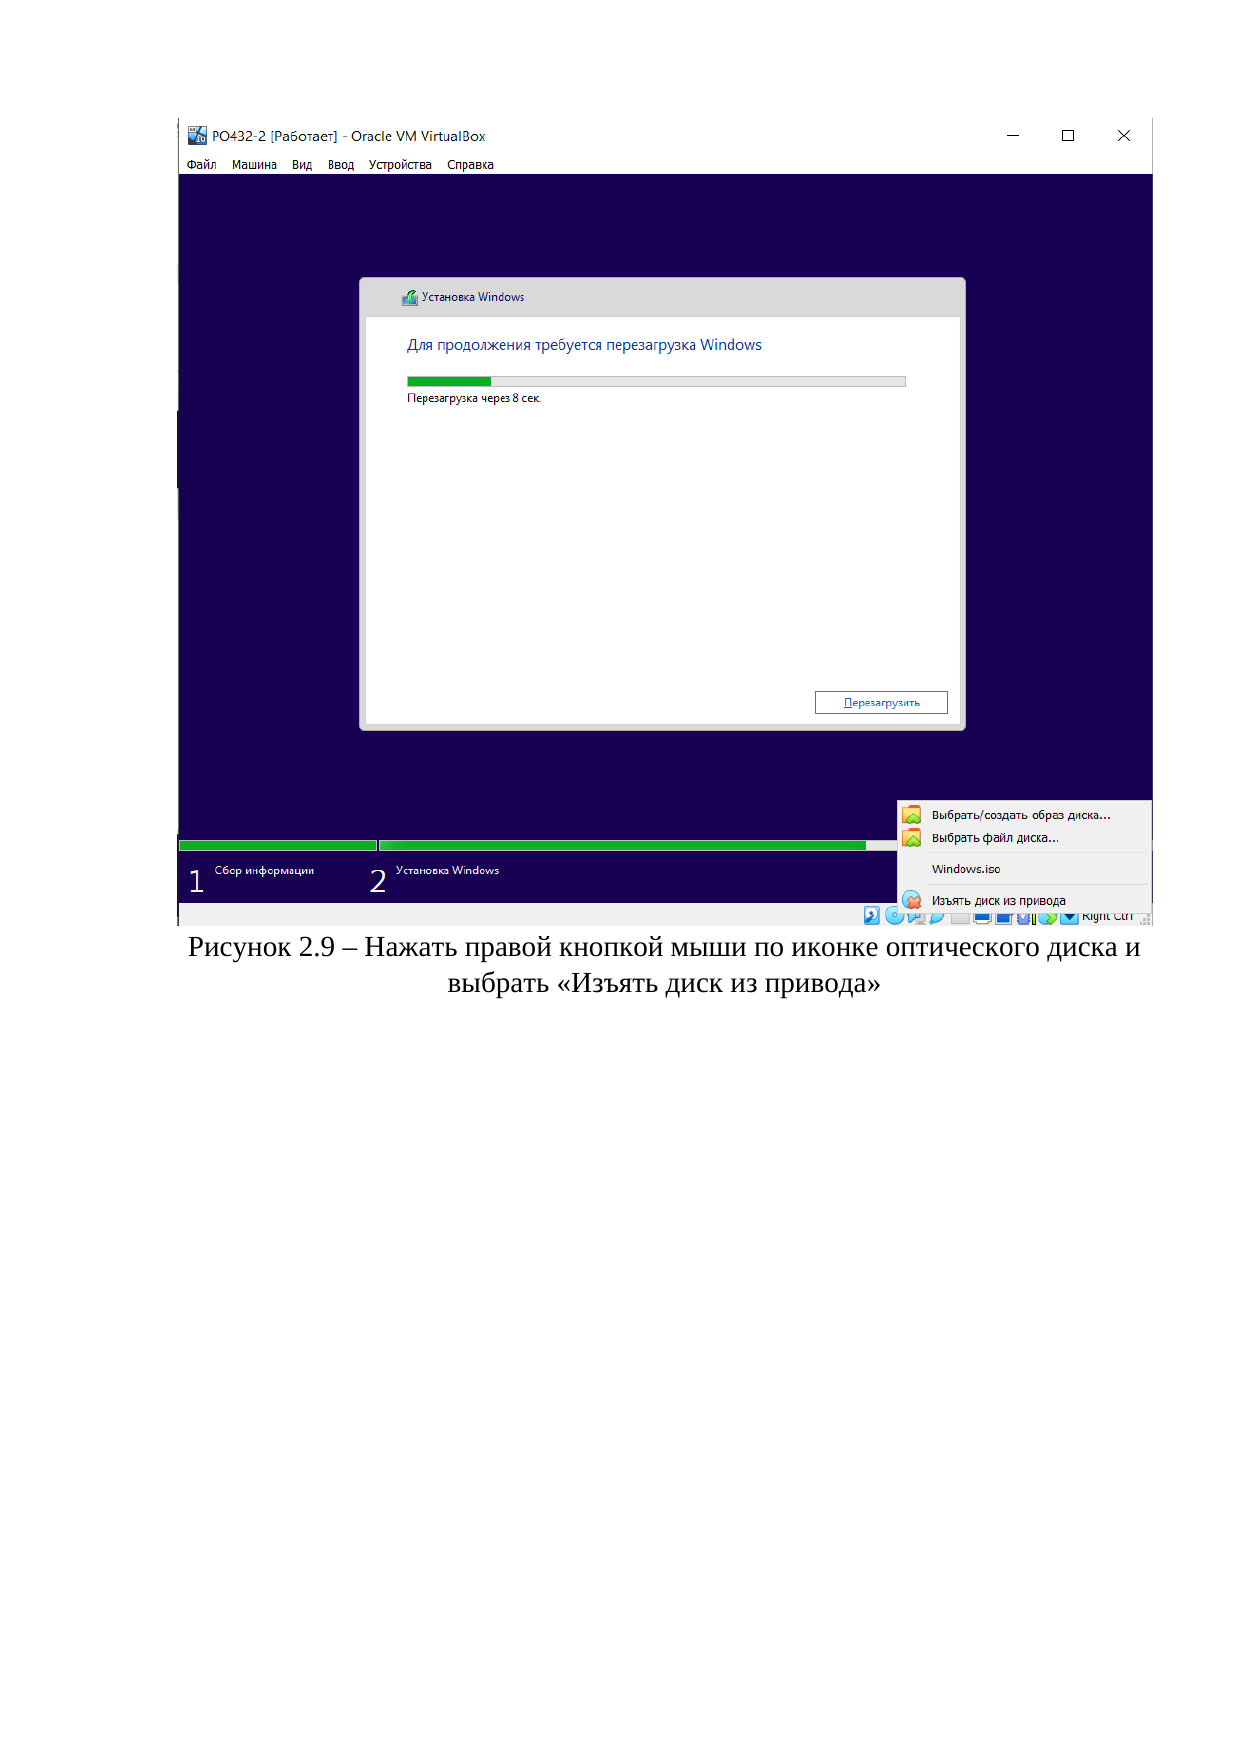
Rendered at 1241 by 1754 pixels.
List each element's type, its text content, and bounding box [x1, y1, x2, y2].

picture [177, 118, 1153, 926]
text Рисунок 2.9 – Нажать правой кнопкой мыши по иконке оптического диска и выбрать «Изъять диск из привода» [177, 926, 1152, 998]
